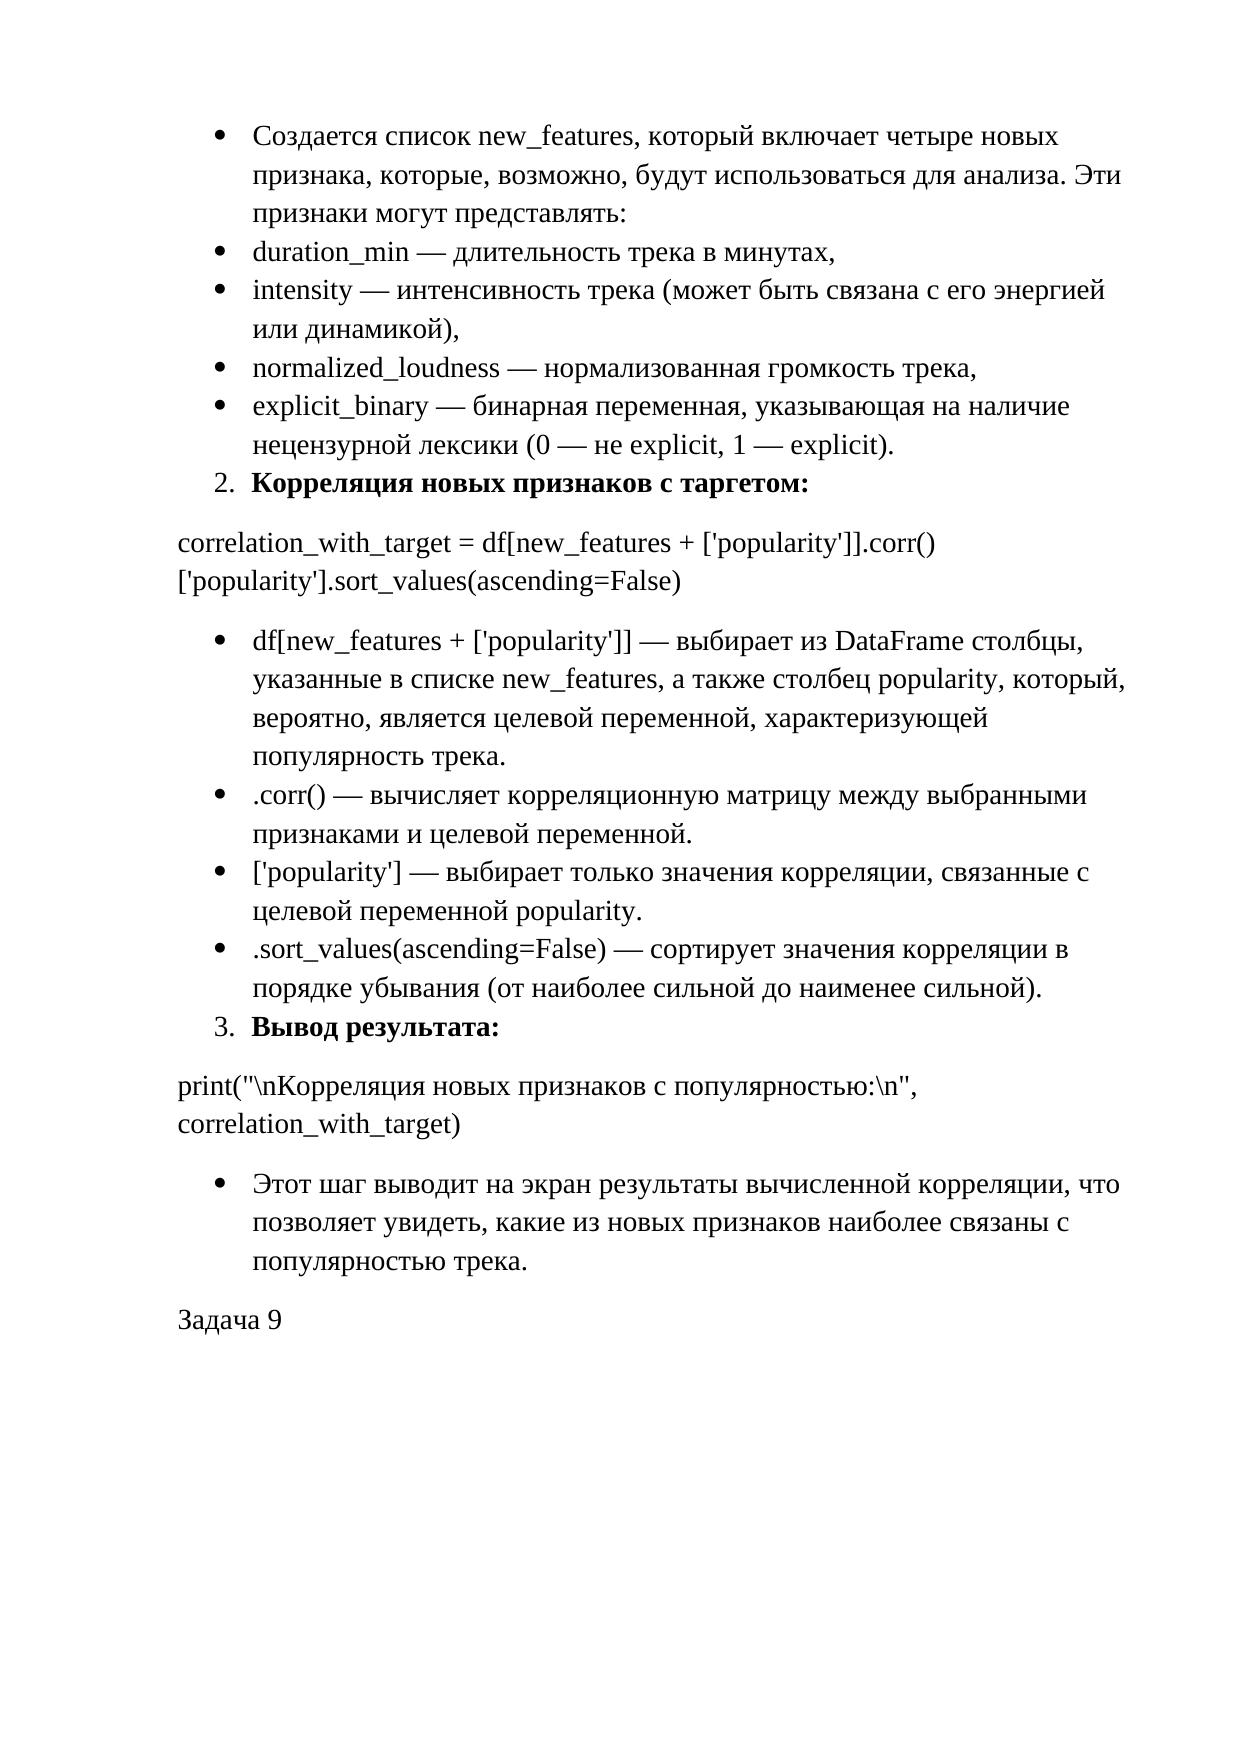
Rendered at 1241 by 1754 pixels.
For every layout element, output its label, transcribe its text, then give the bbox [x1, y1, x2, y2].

text correlation_with_target = df[new_features + ['popularity']].corr()['popularity'].sort_values(ascending=False) [177, 525, 1152, 597]
text print("\nКорреляция новых признаков с популярностью:\n", correlation_with_target) [177, 1068, 1152, 1140]
list explicit_binary — бинарная переменная, указывающая на наличие нецензурной лексики (0 — не explicit, 1 — explicit). [215, 388, 1152, 461]
list Создается список new_features, который включает четыре новых признака, которые, возможно, будут использоваться для анализа. Эти признаки могут представлять: [215, 118, 1152, 229]
list duration_min — длительность трека в минутах, [215, 234, 1152, 267]
list Этот шаг выводит на экран результаты вычисленной корреляции, что позволяет увидеть, какие из новых признаков наиболее связаны с популярностью трека. [215, 1166, 1152, 1277]
text Задача 9 [177, 1302, 1152, 1336]
list normalized_loudness — нормализованная громкость трека, [215, 350, 1152, 383]
list Корреляция новых признаков с таргетом: [213, 466, 1152, 499]
list ['popularity'] — выбирает только значения корреляции, связанные с целевой переменной popularity. [215, 854, 1152, 926]
list Вывод результата: [213, 1009, 1152, 1042]
list df[new_features + ['popularity']] — выбирает из DataFrame столбцы, указанные в списке new_features, а также столбец popularity, который, вероятно, является целевой переменной, характеризующей популярность трека. [215, 623, 1152, 772]
list .corr() — вычисляет корреляционную матрицу между выбранными признаками и целевой переменной. [215, 777, 1152, 849]
list intensity — интенсивность трека (может быть связана с его энергией или динамикой), [215, 272, 1152, 345]
list .sort_values(ascending=False) — сортирует значения корреляции в порядке убывания (от наиболее сильной до наименее сильной). [215, 931, 1152, 1004]
